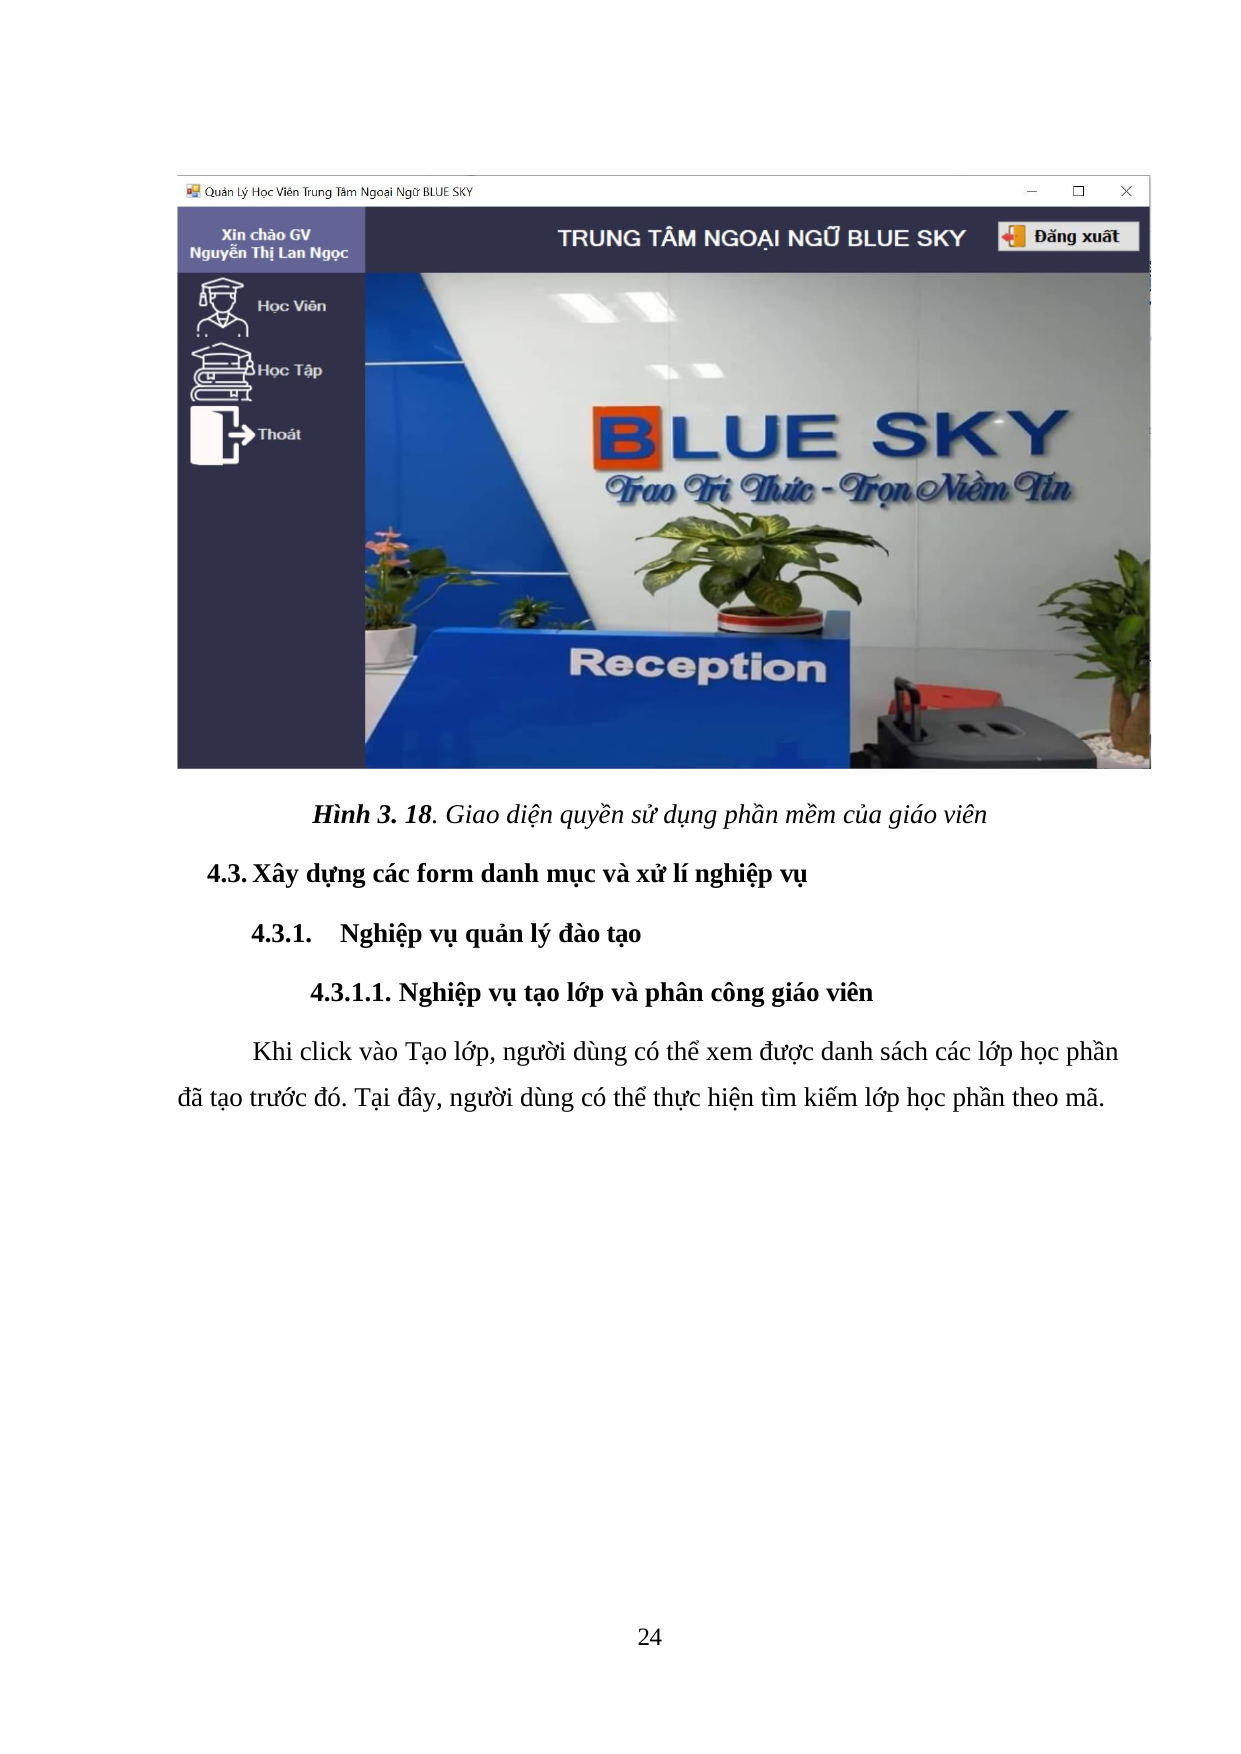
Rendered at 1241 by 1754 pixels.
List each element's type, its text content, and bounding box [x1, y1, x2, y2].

text Khi click vào Tạo lớp, người dùng có thể xem được danh sách các lớp học phần đã tạo trước đó. Tại đây, người dùng có thể thực hiện tìm kiếm lớp học phần theo mã. [177, 1035, 1125, 1112]
picture [177, 175, 1152, 769]
list Nghiệp vụ tạo lớp và phân công giáo viên [310, 976, 1163, 1007]
list Xây dựng các form danh mục và xử lí nghiệp vụ [207, 857, 1163, 889]
list Nghiệp vụ quản lý đào tạo [251, 917, 1163, 948]
text Hình 3. 18. Giao diện quyền sử dụng phần mềm của giáo viên [174, 798, 1126, 829]
